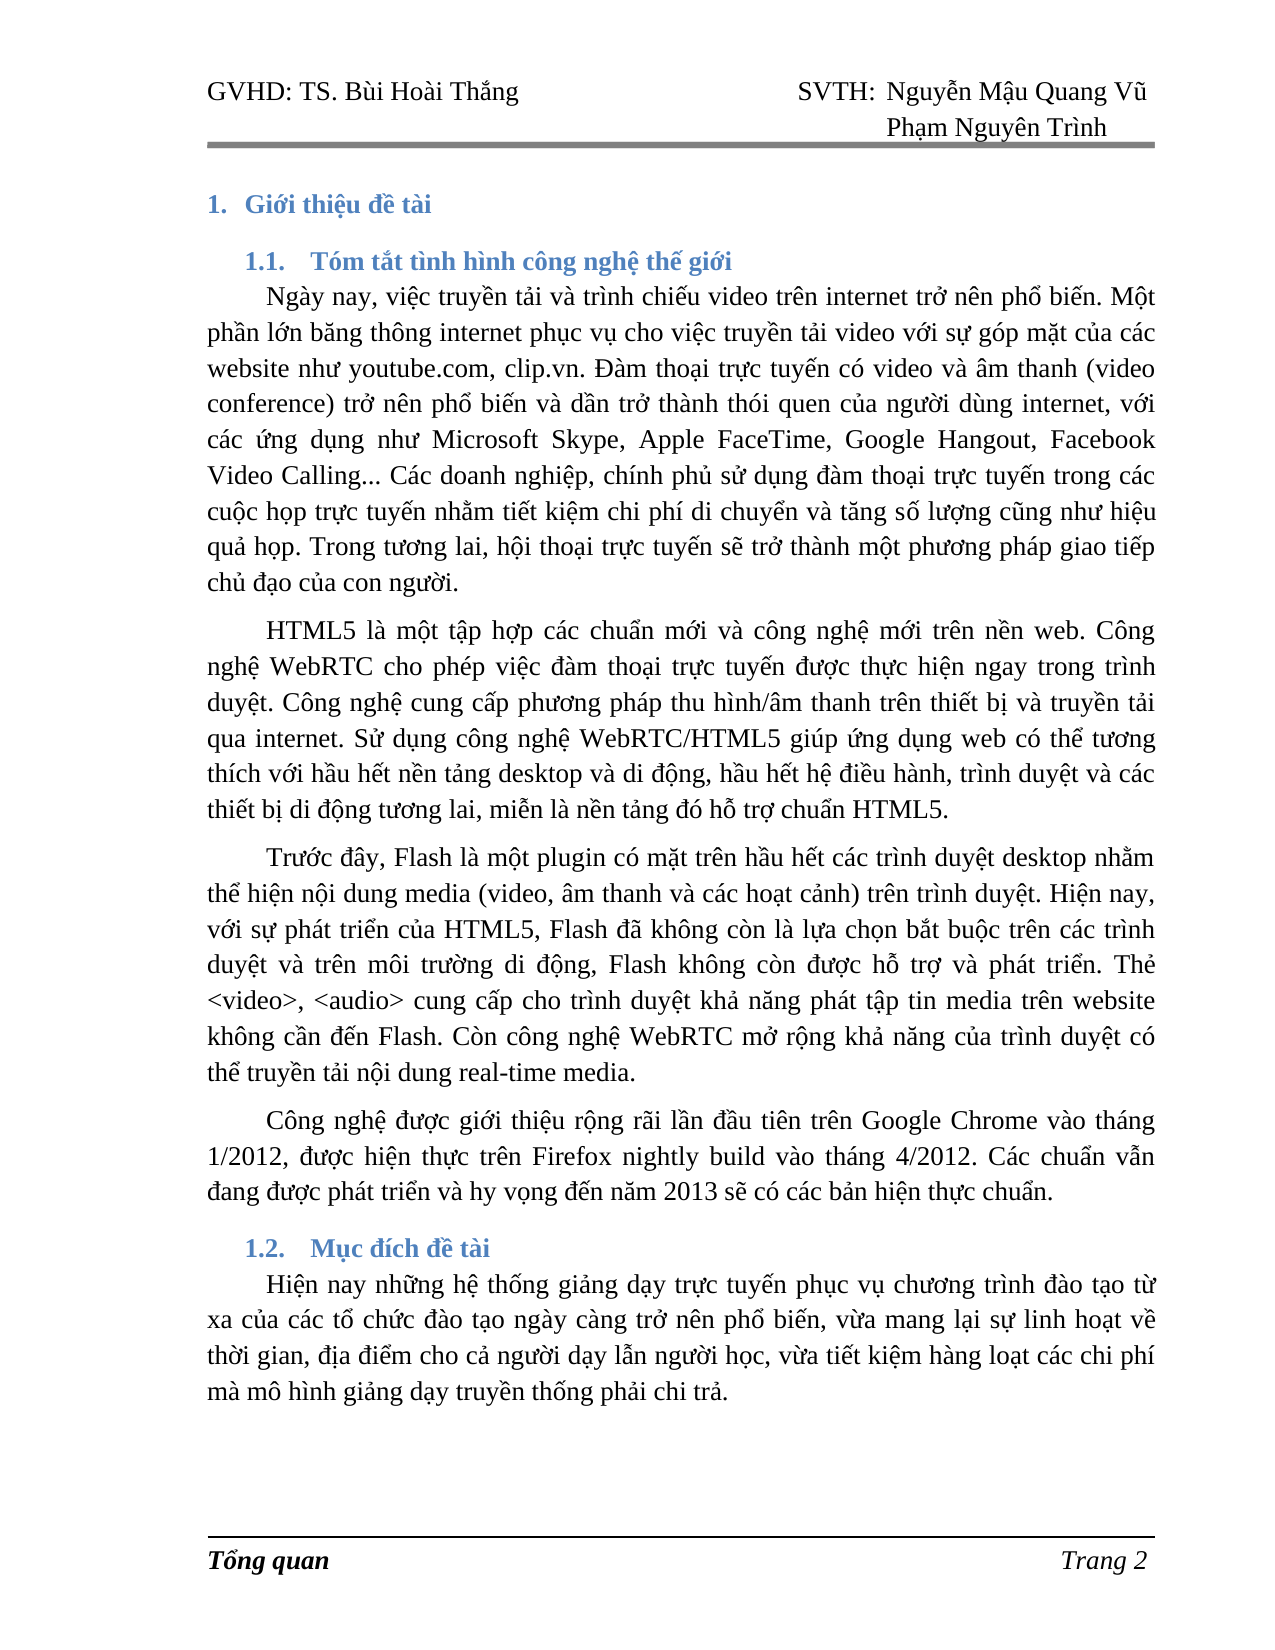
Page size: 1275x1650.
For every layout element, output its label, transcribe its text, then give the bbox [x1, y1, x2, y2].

text HTML5 là một tập hợp các chuẩn mới và công nghệ mới trên nền web. Công nghệ WebRTC cho phép việc đàm thoại trực tuyến được thực hiện ngay trong trình duyệt. Công nghệ cung cấp phương pháp thu hình/âm thanh trên thiết bị và truyền tải qua internet. Sử dụng công nghệ WebRTC/HTML5 giúp ứng dụng web có thể tương thích với hầu hết nền tảng desktop và di động, hầu hết hệ điều hành, trình duyệt và các thiết bị di động tương lai, miễn là nền tảng đó hỗ trợ chuẩn HTML5. [207, 614, 1157, 824]
text Công nghệ được giới thiệu rộng rãi lần đầu tiên trên Google Chrome vào tháng 1/2012, được hiện thực trên Firefox nightly build vào tháng 4/2012. Các chuẩn vẫn đang được phát triển và hy vọng đến năm 2013 sẽ có các bản hiện thực chuẩn. [207, 1104, 1157, 1207]
text Giới thiệu đề tài [207, 188, 1157, 219]
text Tóm tắt tình hình công nghệ thế giới [244, 245, 1157, 276]
text Ngày nay, việc truyền tải và trình chiếu video trên internet trở nên phổ biến. Một phần lớn băng thông internet phục vụ cho việc truyền tải video với sự góp mặt của các website như youtube.com, clip.vn. Đàm thoại trực tuyến có video và âm thanh (video conference) trở nên phổ biến và dần trở thành thói quen của người dùng internet, với các ứng dụng như Microsoft Skype, Apple FaceTime, Google Hangout, Facebook Video Calling... Các doanh nghiệp, chính phủ sử dụng đàm thoại trực tuyến trong các cuộc họp trực tuyến nhằm tiết kiệm chi phí di chuyển và tăng số lượng cũng như hiệu quả họp. Trong tương lai, hội thoại trực tuyến sẽ trở thành một phương pháp giao tiếp chủ đạo của con người. [207, 280, 1157, 597]
text Mục đích đề tài [244, 1232, 1157, 1263]
text Trước đây, Flash là một plugin có mặt trên hầu hết các trình duyệt desktop nhằm thể hiện nội dung media (video, âm thanh và các hoạt cảnh) trên trình duyệt. Hiện nay, với sự phát triển của HTML5, Flash đã không còn là lựa chọn bắt buộc trên các trình duyệt và trên môi trường di động, Flash không còn được hỗ trợ và phát triển. Thẻ <video>, <audio> cung cấp cho trình duyệt khả năng phát tập tin media trên website không cần đến Flash. Còn công nghệ WebRTC mở rộng khả năng của trình duyệt có thể truyền tải nội dung real-time media. [207, 841, 1157, 1087]
text Hiện nay những hệ thống giảng dạy trực tuyến phục vụ chương trình đào tạo từ xa của các tổ chức đào tạo ngày càng trở nên phổ biến, vừa mang lại sự linh hoạt về thời gian, địa điểm cho cả người dạy lẫn người học, vừa tiết kiệm hàng loạt các chi phí mà mô hình giảng dạy truyền thống phải chi trả. [207, 1268, 1157, 1406]
